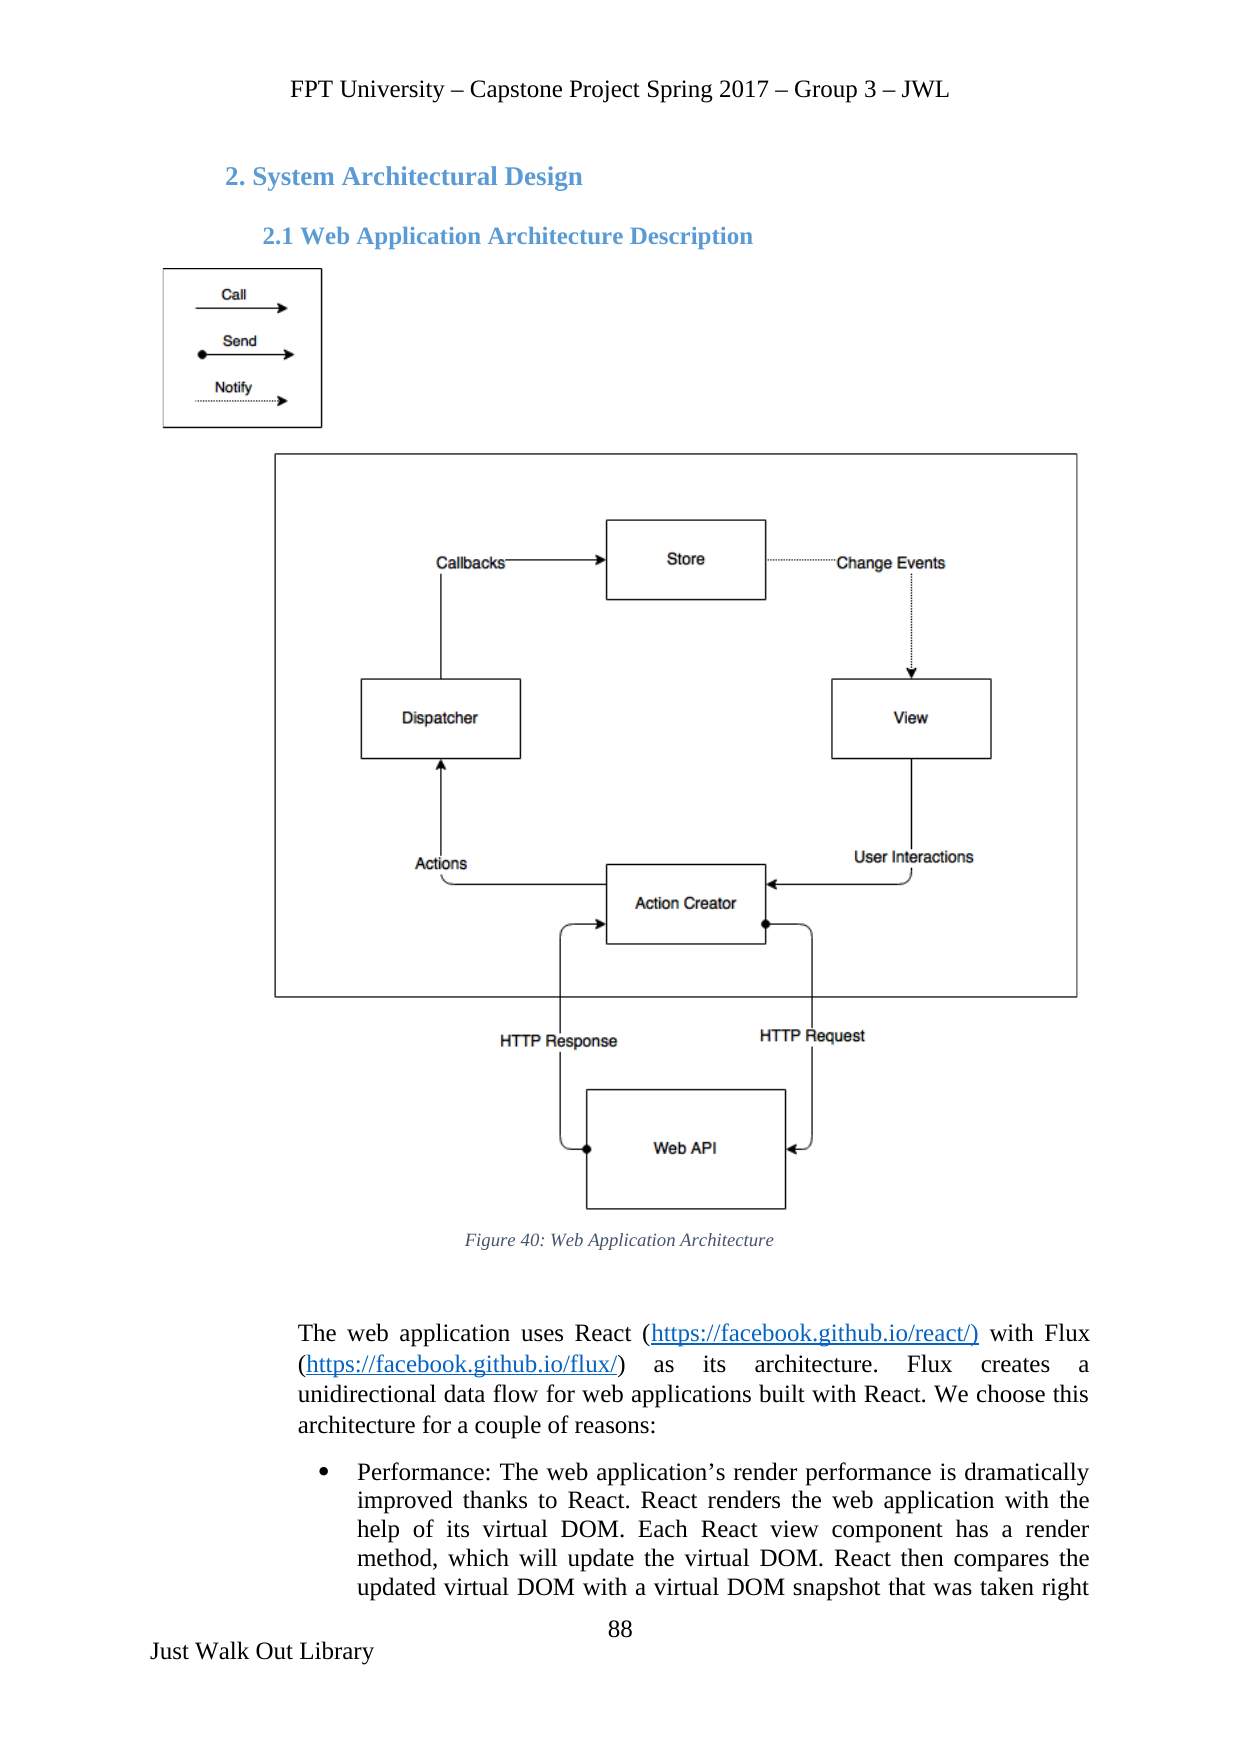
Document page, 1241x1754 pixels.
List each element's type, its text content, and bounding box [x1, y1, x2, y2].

subtitle System Architectural Design [225, 160, 1090, 192]
picture [162, 268, 1078, 1211]
subtitle Web Application Architecture Description [262, 221, 1090, 250]
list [319, 1457, 1090, 1601]
text The web application uses React (https://facebook.github.io/react/) with Flux (https://facebook.github.io/flux/) as its architecture. Flux creates a unidirectional data flow for web applications built with React. We choose this architecture for a couple of reasons: [179, 1318, 1090, 1438]
